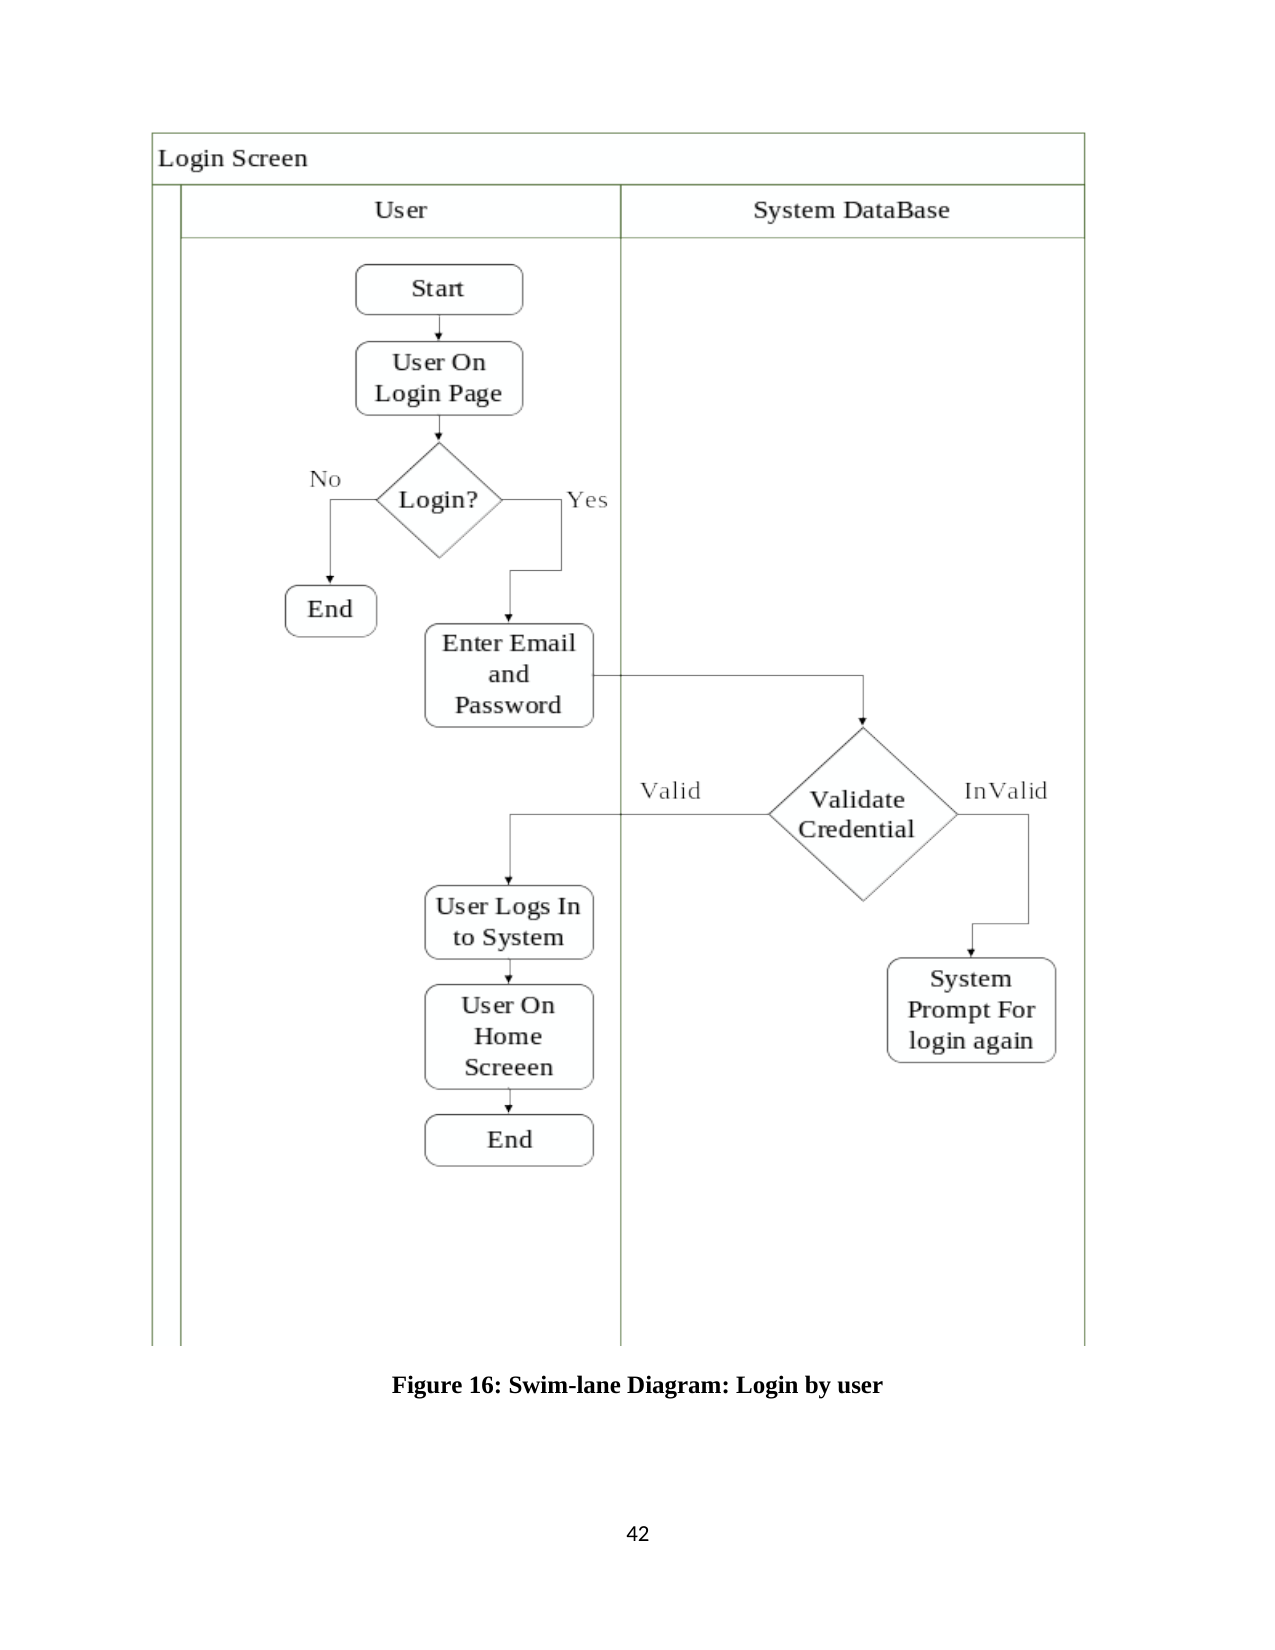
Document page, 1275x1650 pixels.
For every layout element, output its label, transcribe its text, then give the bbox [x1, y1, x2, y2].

text Figure 16: Swim-lane Diagram: Login by user [150, 1370, 1125, 1399]
